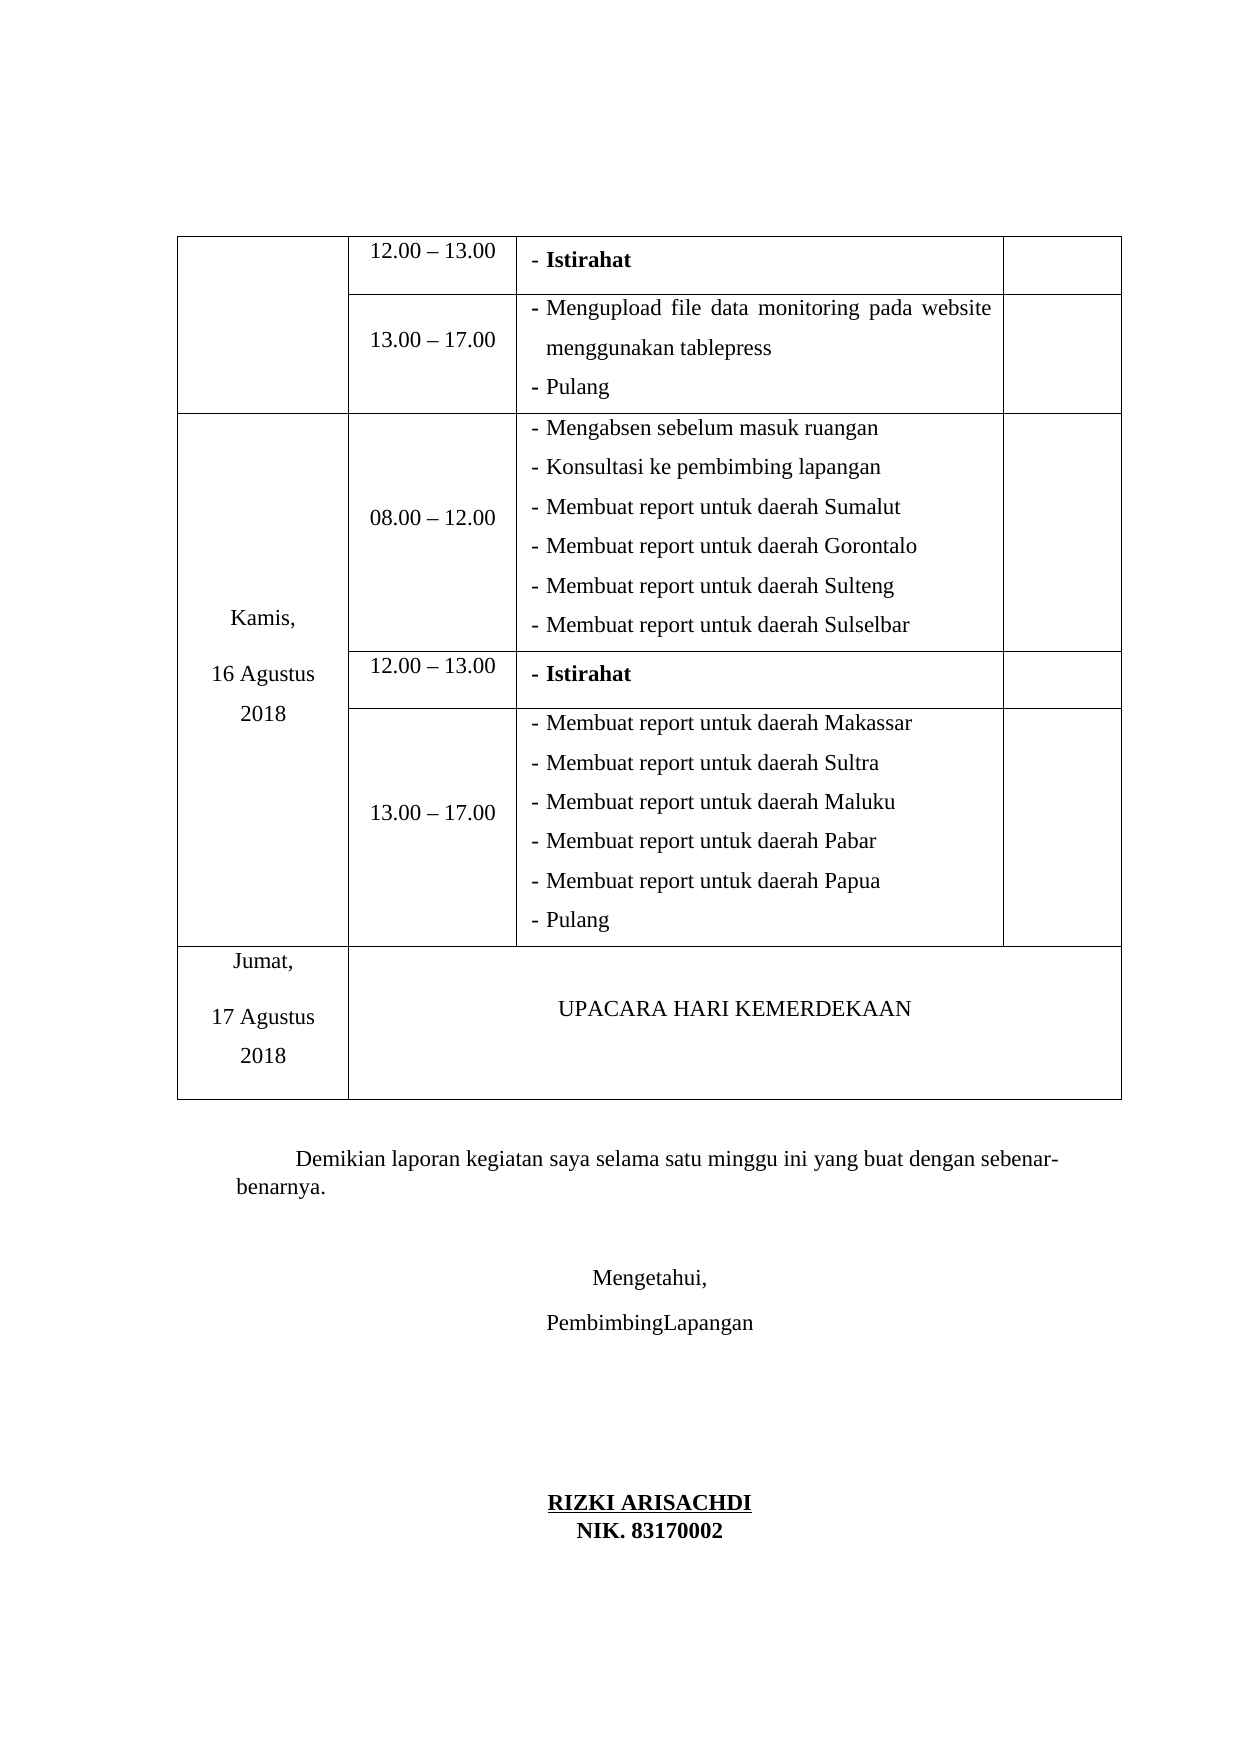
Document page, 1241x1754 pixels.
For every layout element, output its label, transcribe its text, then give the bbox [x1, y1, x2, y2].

table_cell 12.00 – 13.00 [349, 237, 516, 293]
table_cell UPACARA HARI KEMERDEKAAN [349, 947, 1121, 1099]
table_cell 13.00 – 17.00 [349, 709, 516, 946]
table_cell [178, 237, 348, 413]
table_cell Mengupload file data monitoring pada website menggunakan tablepress Pulang [517, 295, 1003, 413]
table_cell 13.00 – 17.00 [349, 295, 516, 413]
table_cell Mengabsen sebelum masuk ruangan Konsultasi ke pembimbing lapangan Membuat report untuk daerah Sumalut Membuat report untuk daerah Gorontalo Membuat report untuk daerah Sulteng Membuat report untuk daerah Sulselbar [517, 414, 1003, 651]
text NIK. 83170002 [236, 1517, 1063, 1544]
table_cell Kamis, 16 Agustus 2018 [178, 414, 348, 946]
table_cell [1004, 709, 1121, 946]
table_cell [1004, 237, 1121, 293]
table_cell [1004, 414, 1121, 651]
text Demikian laporan kegiatan saya selama satu minggu ini yang buat dengan sebenar-benarnya. [236, 1145, 1063, 1200]
table_cell [1004, 652, 1121, 708]
table_cell 08.00 – 12.00 [349, 414, 516, 651]
table_cell Istirahat [517, 237, 1003, 293]
text PembimbingLapangan [236, 1309, 1063, 1335]
table_cell Jumat, 17 Agustus 2018 [178, 947, 348, 1099]
table_cell 12.00 – 13.00 [349, 652, 516, 708]
text RIZKI ARISACHDI [236, 1489, 1063, 1515]
table_cell Istirahat [517, 652, 1003, 708]
table_cell Membuat report untuk daerah Makassar Membuat report untuk daerah Sultra Membuat report untuk daerah Maluku Membuat report untuk daerah Pabar Membuat report untuk daerah Papua Pulang [517, 709, 1003, 946]
text Mengetahui, [236, 1263, 1063, 1290]
table_cell [1004, 295, 1121, 413]
